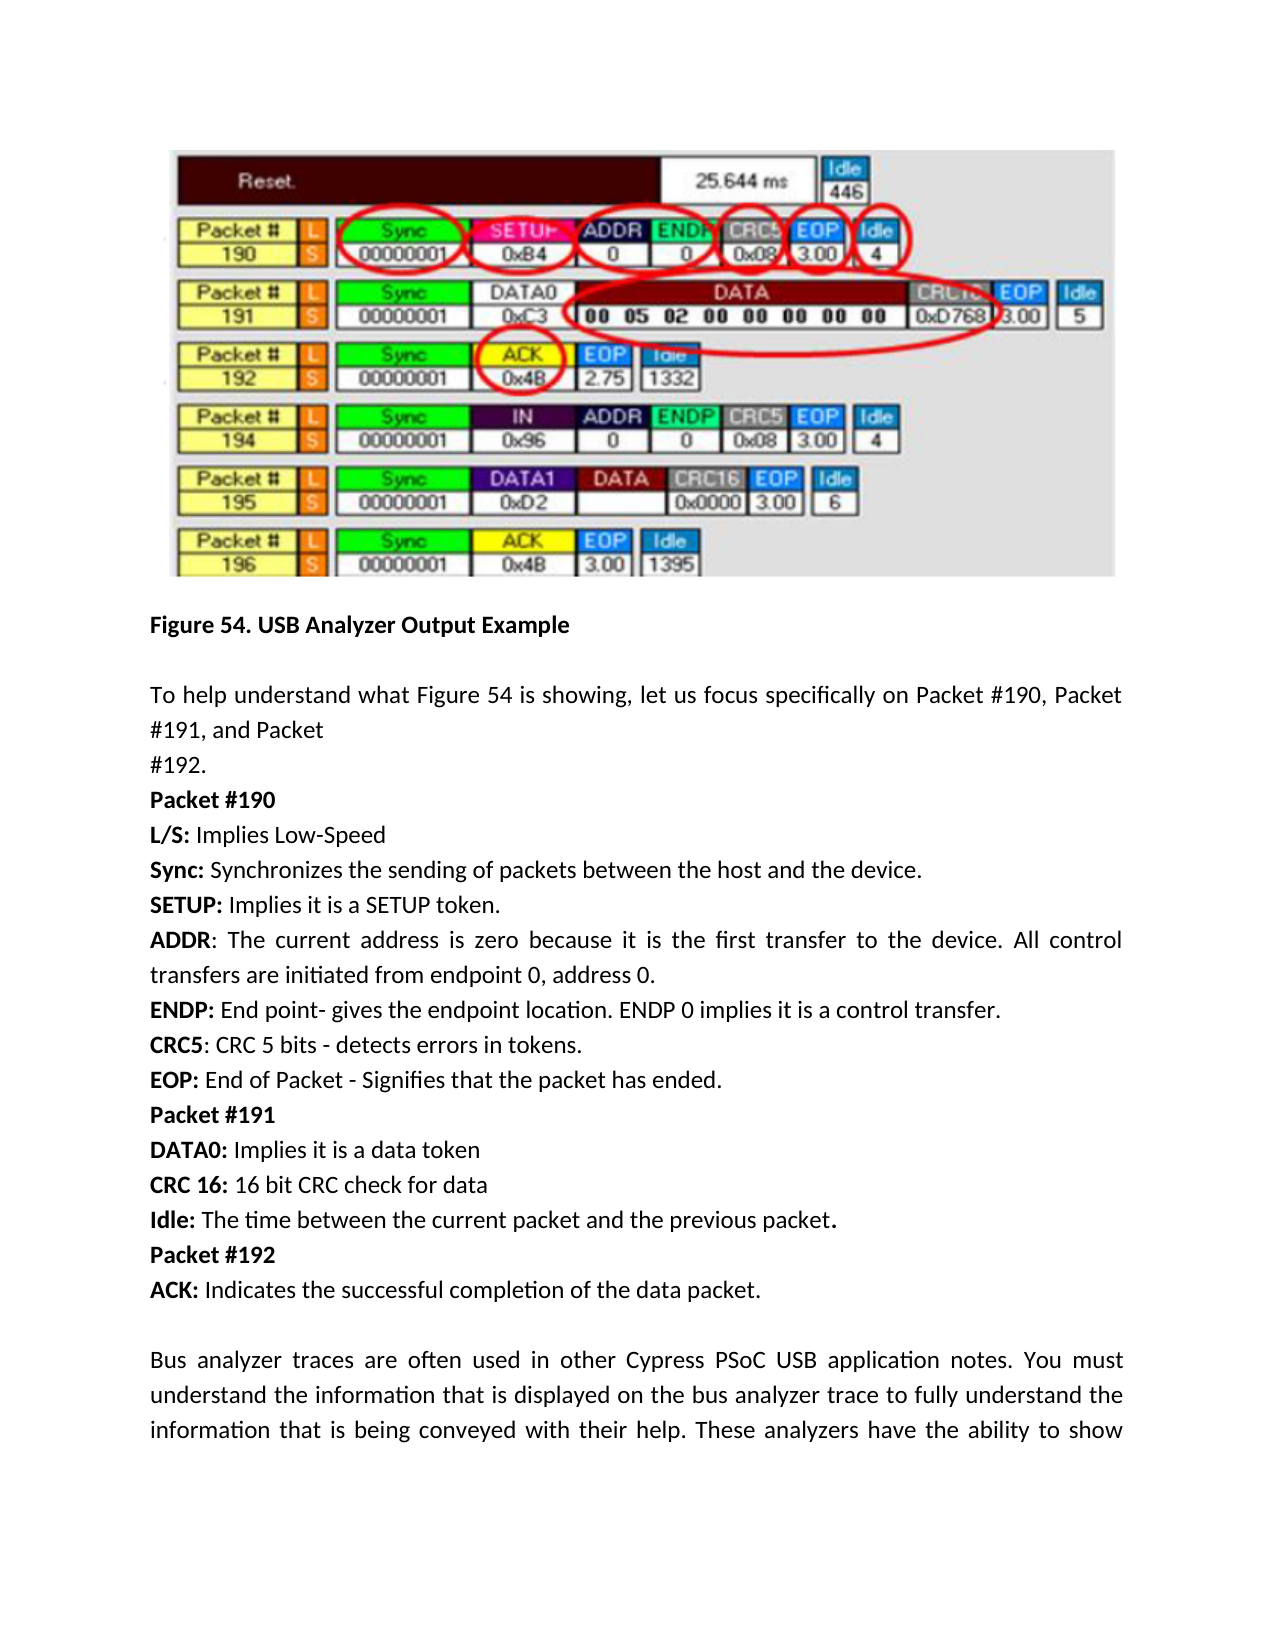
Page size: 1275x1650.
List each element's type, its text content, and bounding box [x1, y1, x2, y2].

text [150, 1344, 1125, 1445]
text Packet #191 [150, 1099, 1125, 1130]
text ACK: Indicates the successful completion of the data packet. [150, 1274, 1125, 1305]
text EOP: End of Packet - Signifies that the packet has ended. [150, 1064, 1125, 1095]
text DATA0: Implies it is a data token [150, 1134, 1125, 1165]
text Figure 54. USB Analyzer Output Example [150, 609, 1125, 640]
text Idle: The time between the current packet and the previous packet. [150, 1204, 1125, 1235]
text CRC 16: 16 bit CRC check for data [150, 1169, 1125, 1200]
text CRC5: CRC 5 bits - detects errors in tokens. [150, 1029, 1125, 1060]
text Packet #190 [150, 784, 1125, 815]
text Sync: Synchronizes the sending of packets between the host and the device. [150, 854, 1125, 885]
text SETUP: Implies it is a SETUP token. [150, 889, 1125, 920]
text #192. [150, 749, 1125, 780]
text To help understand what Figure 54 is showing, let us focus specifically on Packet #190, Packet #191, and Packet [150, 679, 1125, 745]
text L/S: Implies Low-Speed [150, 819, 1125, 850]
text ENDP: End point- gives the endpoint location. ENDP 0 implies it is a control transfer. [150, 994, 1125, 1025]
text ADDR: The current address is zero because it is the first transfer to the device. All control transfers are initiated from endpoint 0, address 0. [150, 924, 1125, 990]
text Packet #192 [150, 1239, 1125, 1270]
